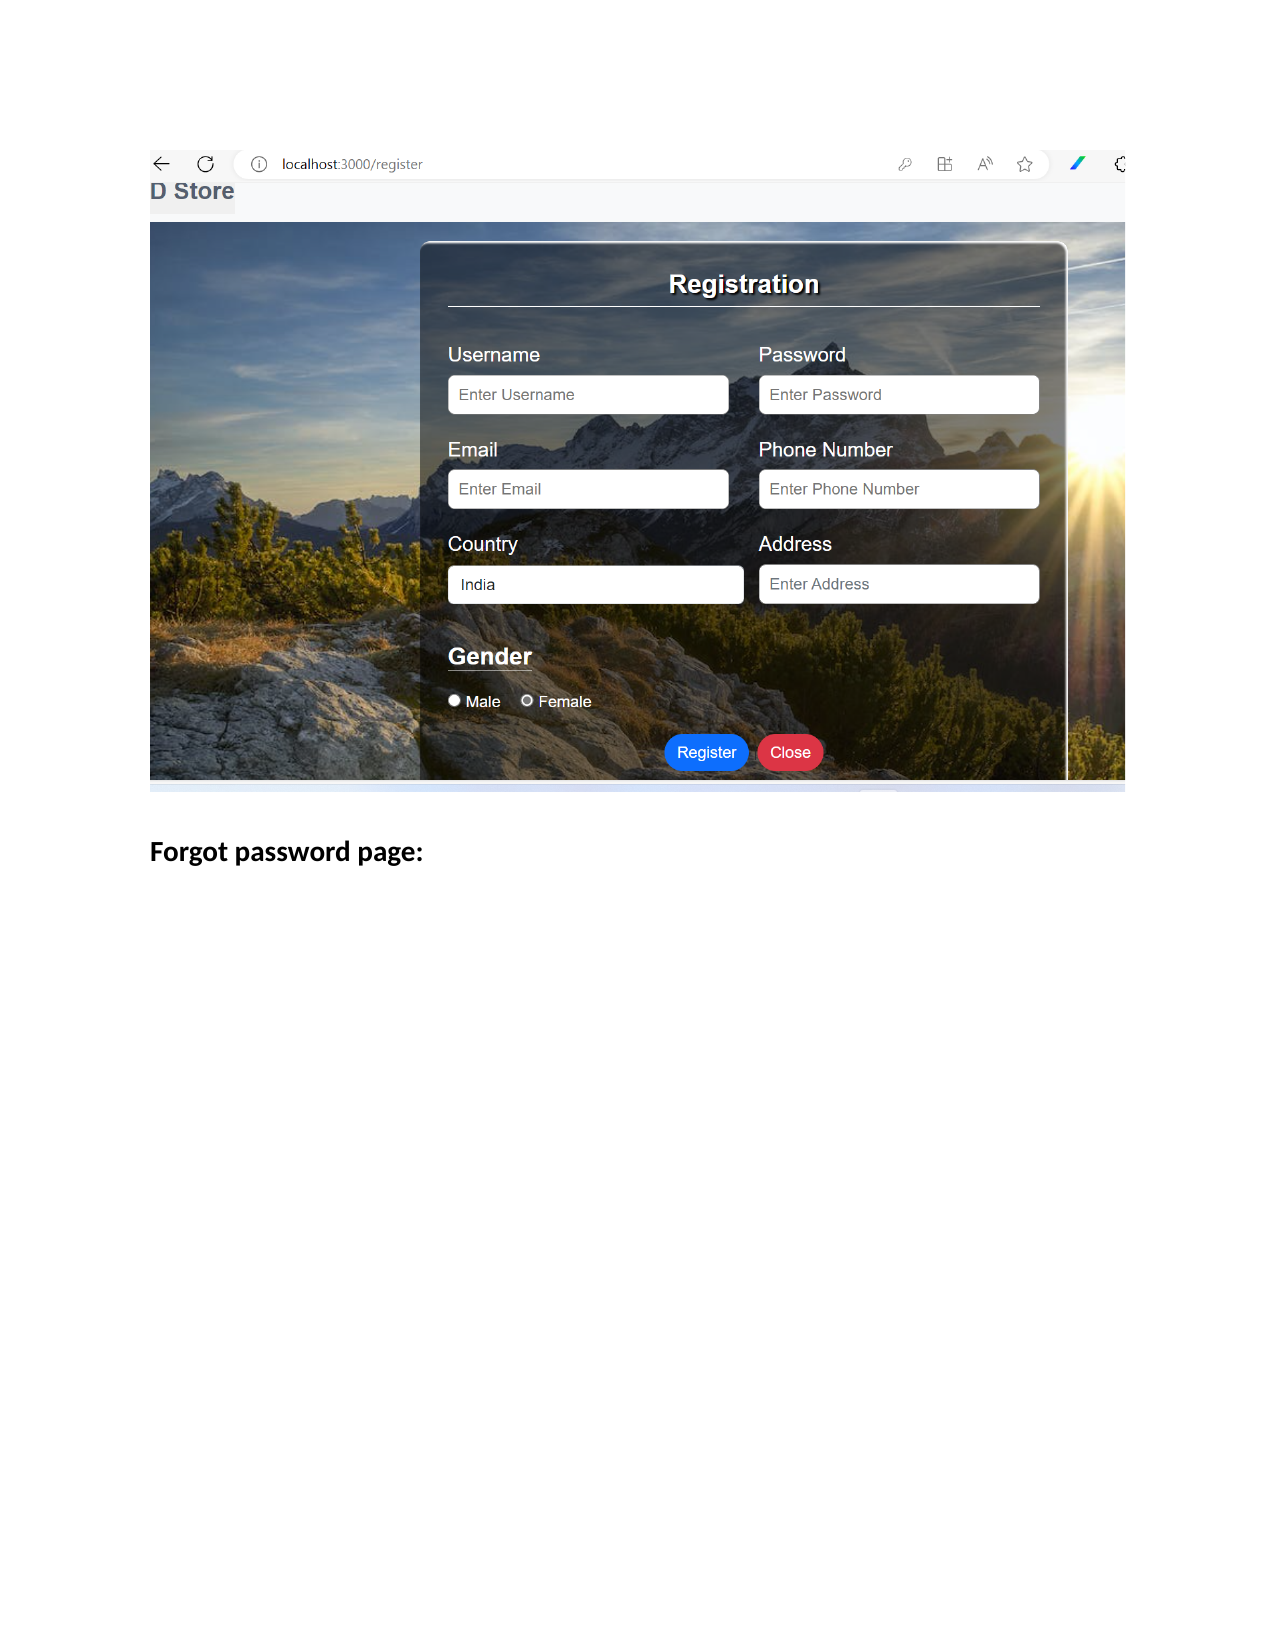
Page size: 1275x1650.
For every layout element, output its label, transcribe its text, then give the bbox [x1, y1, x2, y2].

text Application working model UI At first run the command npm install to get all the packages ready, then run the command npm run start and login the application using username: admin and password: admin, or register with new username and password. Login Page New user registration page: Forgot password page: After login home page Products listing and filtering page: View details of each product: Cart count updated based on product addition: View cart items and checkout page [150, 792, 1125, 869]
picture [150, 150, 1125, 792]
